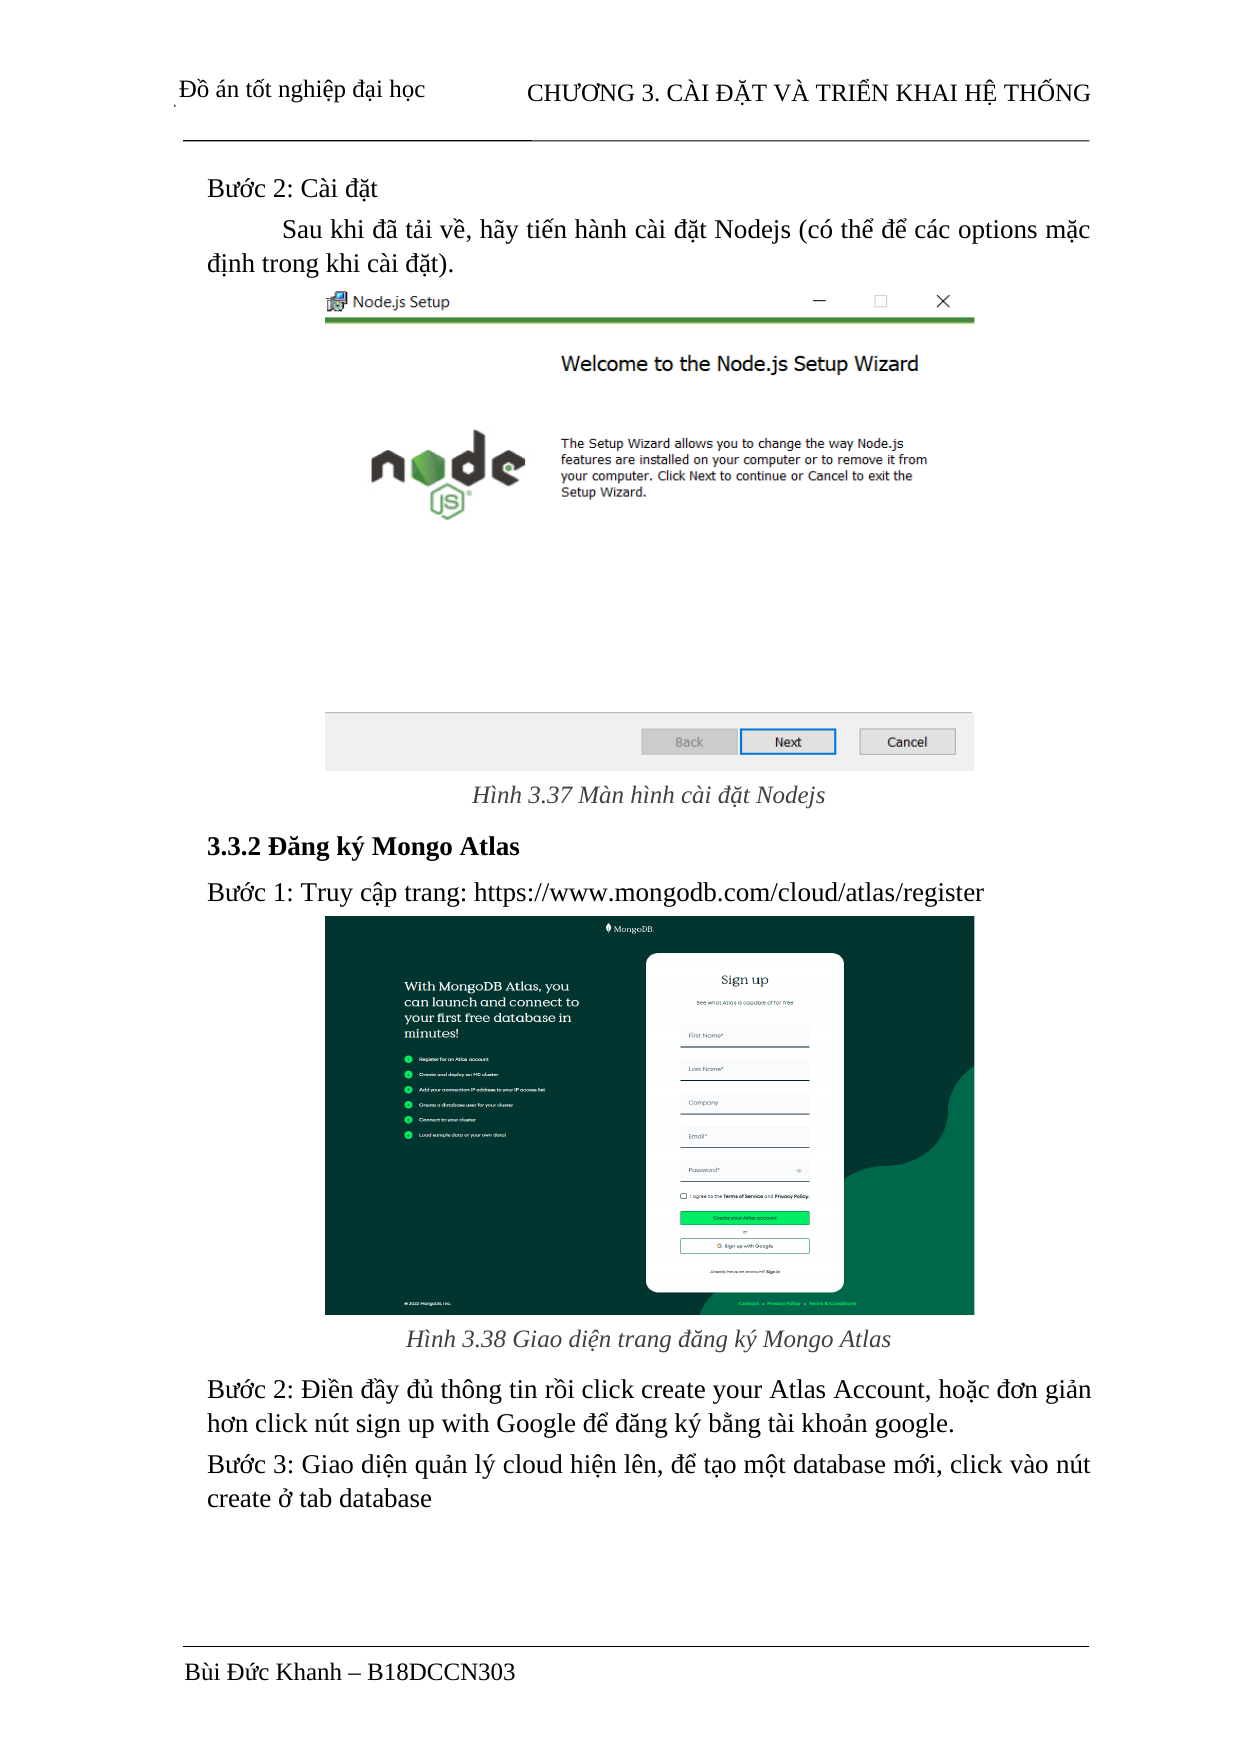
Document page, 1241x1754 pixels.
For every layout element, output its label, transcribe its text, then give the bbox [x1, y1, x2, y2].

text Bước 2: Cài đặt [207, 172, 1092, 203]
text Sau khi đã tải về, hãy tiến hành cài đặt Nodejs (có thể để các options mặc định trong khi cài đặt). [207, 213, 1092, 278]
text Bước 2: Điền đầy đủ thông tin rồi click create your Atlas Account, hoặc đơn giản hơn click nút sign up with Google để đăng ký bằng tài khoản google. [207, 1373, 1092, 1439]
picture [325, 916, 975, 1315]
text Bước 1: Truy cập trang: https://www.mongodb.com/cloud/atlas/register [207, 876, 1092, 907]
text Bước 3: Giao diện quản lý cloud hiện lên, để tạo một database mới, click vào nút create ở tab database [207, 1448, 1092, 1513]
subtitle 3.3.2 Đăng ký Mongo Atlas [207, 830, 1092, 861]
picture [325, 287, 975, 771]
